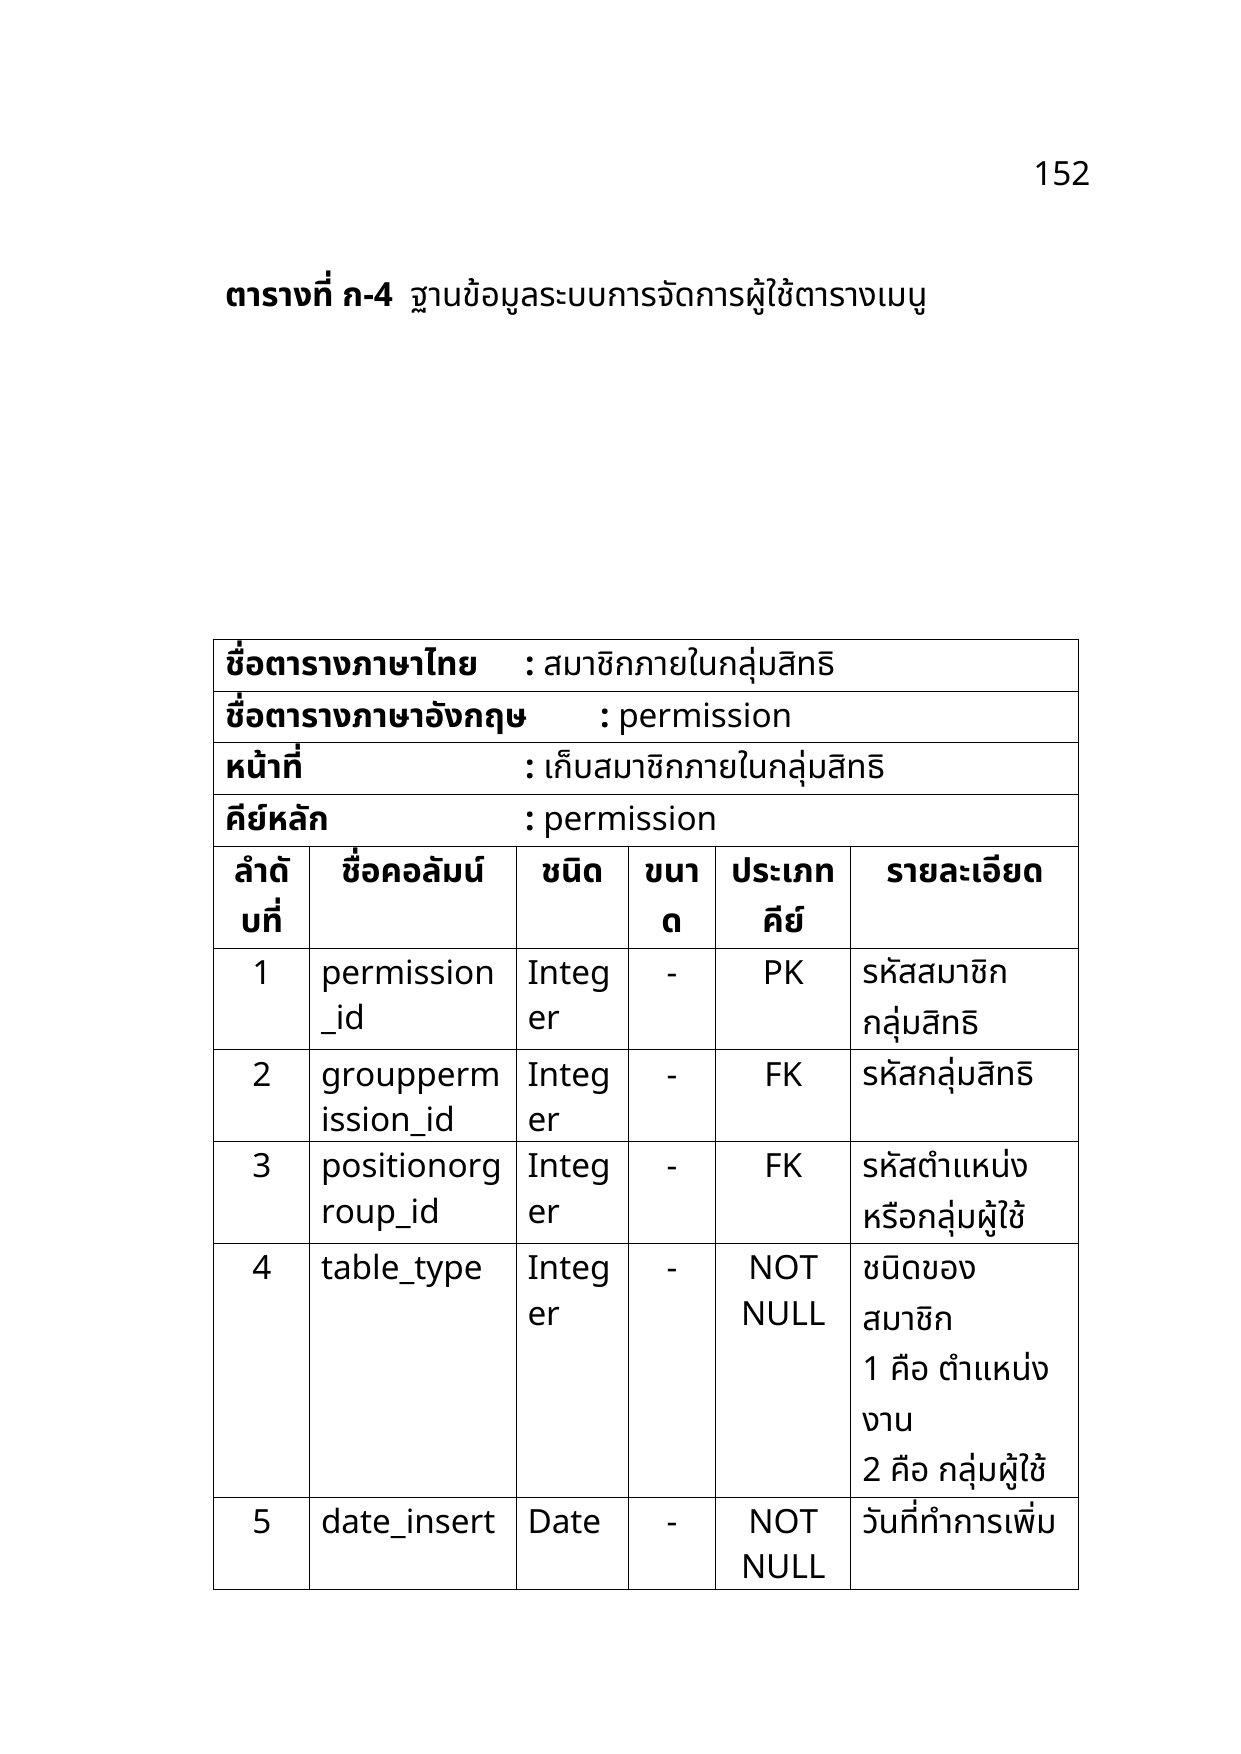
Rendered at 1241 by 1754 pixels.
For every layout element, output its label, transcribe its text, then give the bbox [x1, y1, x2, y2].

table_cell 1 [214, 949, 309, 1049]
table_cell 2 [214, 1050, 309, 1141]
table_cell - [629, 1498, 715, 1588]
table_cell วันที่ทำการเพิ่ม [851, 1498, 1078, 1588]
table_cell - [629, 949, 715, 1049]
table_cell 4 [214, 1244, 309, 1497]
table_cell Integer [517, 1244, 628, 1497]
table_cell permission_id [310, 949, 516, 1049]
table_cell NOT NULL [716, 1498, 850, 1588]
table_cell ลำดับที่ [214, 847, 309, 947]
table_cell รหัสตำแหน่ง หรือกลุ่มผู้ใช้ [851, 1142, 1078, 1243]
text ตารางที่ ก-4 ฐานข้อมูลระบบการจัดการผู้ใช้ตารางเมนู [225, 270, 1090, 321]
table_cell ประเภทคีย์ [716, 847, 850, 947]
table_cell - [629, 1244, 715, 1497]
table_cell ชื่อตารางภาษาอังกฤษ : permission [214, 692, 1078, 742]
table_cell NOT NULL [716, 1244, 850, 1497]
table_cell 3 [214, 1142, 309, 1243]
table_header ชื่อตารางภาษาไทย : สมาชิกภายในกลุ่มสิทธิ [214, 640, 1078, 691]
table_cell คีย์หลัก : permission [214, 795, 1078, 846]
table_cell PK [716, 949, 850, 1049]
table_cell - [629, 1050, 715, 1141]
table_cell ชนิดของสมาชิก 1 คือ ตำแหน่งงาน 2 คือ กลุ่มผู้ใช้ [851, 1244, 1078, 1497]
table_cell ขนาด [629, 847, 715, 947]
table_cell - [629, 1142, 715, 1243]
table_cell date_insert [310, 1498, 516, 1588]
table_cell Integer [517, 949, 628, 1049]
table_cell table_type [310, 1244, 516, 1497]
table_cell Date [517, 1498, 628, 1588]
table_cell ชื่อคอลัมน์ [310, 847, 516, 947]
table_cell FK [716, 1050, 850, 1141]
table_cell 5 [214, 1498, 309, 1588]
table_cell Integer [517, 1142, 628, 1243]
table_cell รหัสสมาชิกกลุ่มสิทธิ [851, 949, 1078, 1049]
table_cell ชนิด [517, 847, 628, 947]
table_cell Integer [517, 1050, 628, 1141]
table_cell FK [716, 1142, 850, 1243]
table_cell หน้าที่ : เก็บสมาชิกภายในกลุ่มสิทธิ [214, 743, 1078, 794]
table_cell รายละเอียด [851, 847, 1078, 947]
table_cell รหัสกลุ่มสิทธิ [851, 1050, 1078, 1141]
table_cell positionorgroup_id [310, 1142, 516, 1243]
table_cell grouppermission_id [310, 1050, 516, 1141]
